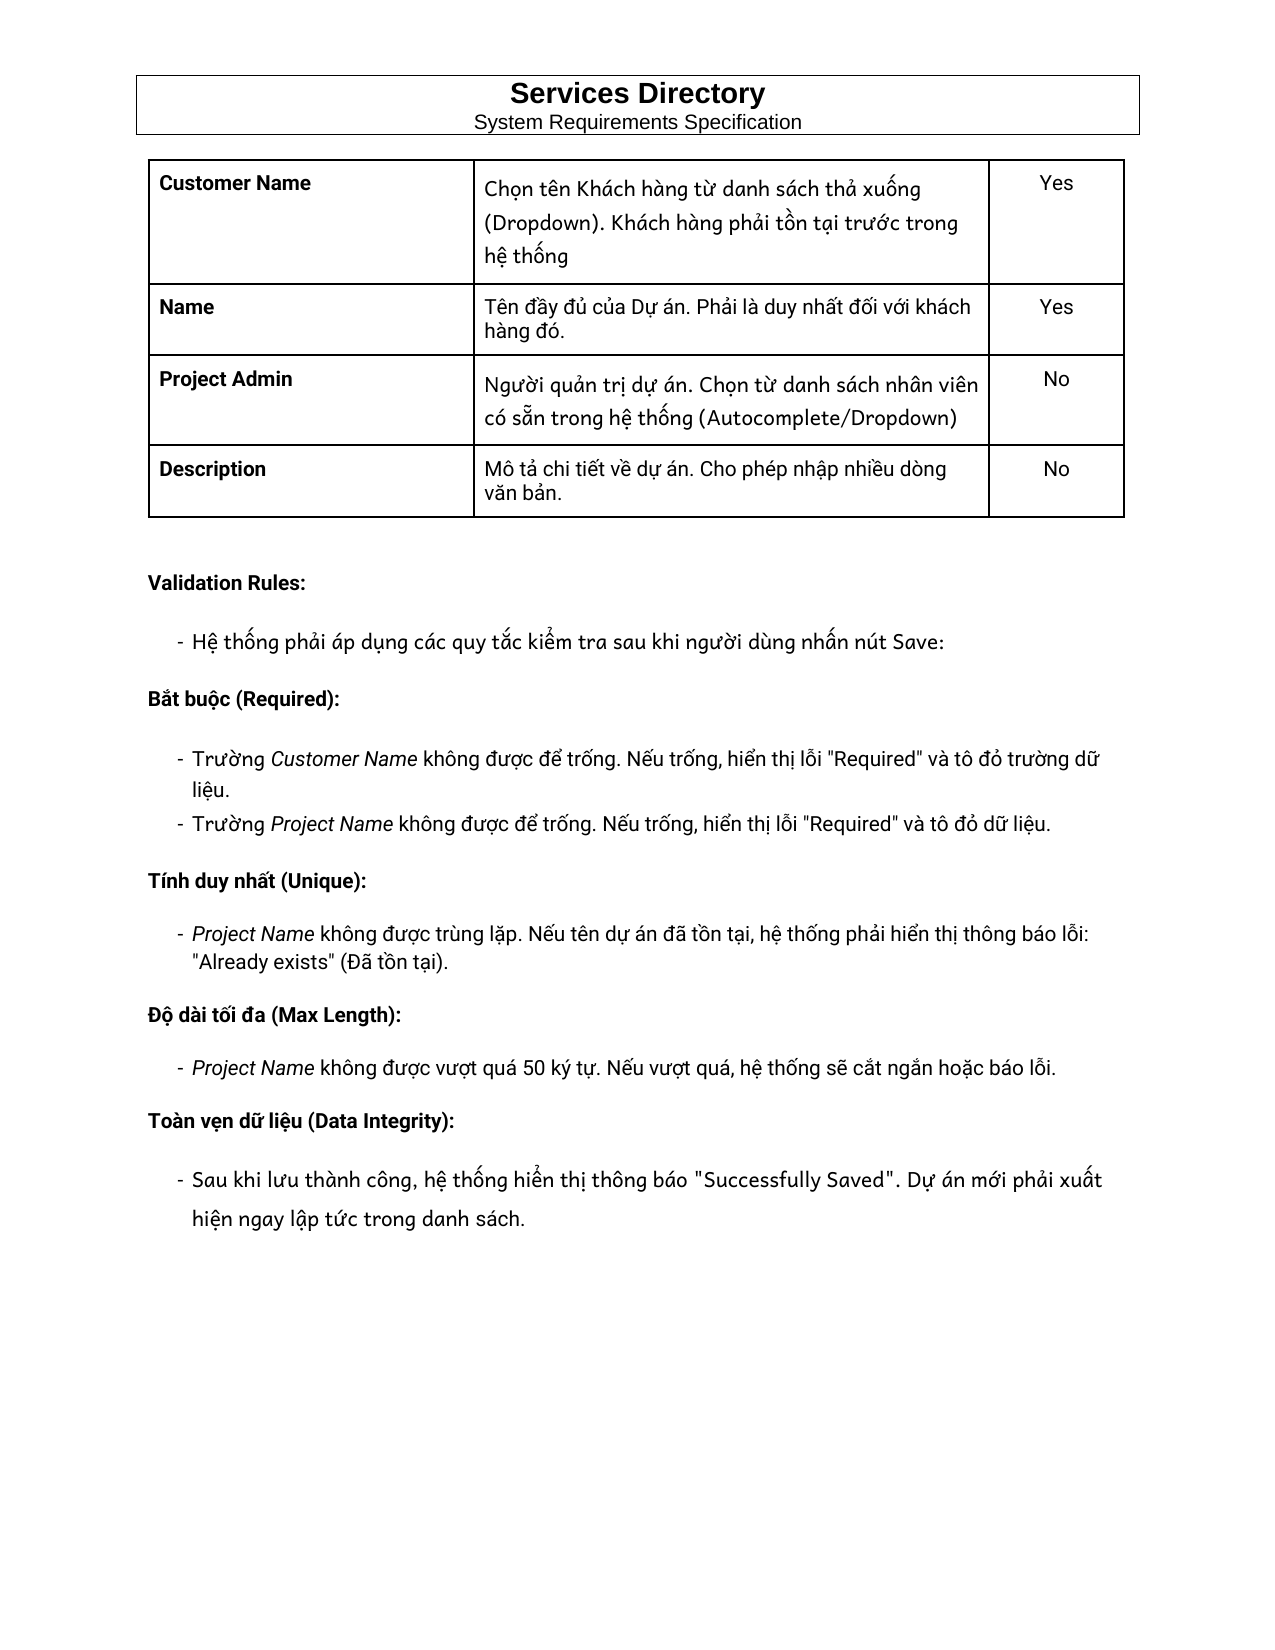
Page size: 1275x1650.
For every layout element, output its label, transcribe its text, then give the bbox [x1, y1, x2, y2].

text Tính duy nhất (Unique): [148, 869, 1128, 894]
text Bắt buộc (Required): [148, 687, 1128, 712]
text Toàn vẹn dữ liệu (Data Integrity): [148, 1109, 1128, 1134]
list Project Name không được để trống. Nếu trống, hiển thị lỗi "Required" và tô đỏ dữ liệu. [177, 806, 1128, 839]
list Customer Name không được để trống. Nếu trống, hiển thị lỗi "Required" và tô đỏ trường dữ liệu. [177, 741, 1128, 802]
list Project Name không được vượt quá 50 ký tự. Nếu vượt quá, hệ thống sẽ cắt ngắn hoặc báo lỗi. [177, 1056, 1128, 1081]
text Validation Rules: [148, 571, 1128, 595]
list Project Name không được trùng lặp. Nếu tên dự án đã tồn tại, hệ thống phải hiển thị thông báo lỗi: "Already exists" (Đã tồn tại). [177, 922, 1128, 975]
list sách. [177, 1162, 1128, 1234]
text Độ dài tối đa (Max Length): [148, 1003, 1128, 1028]
